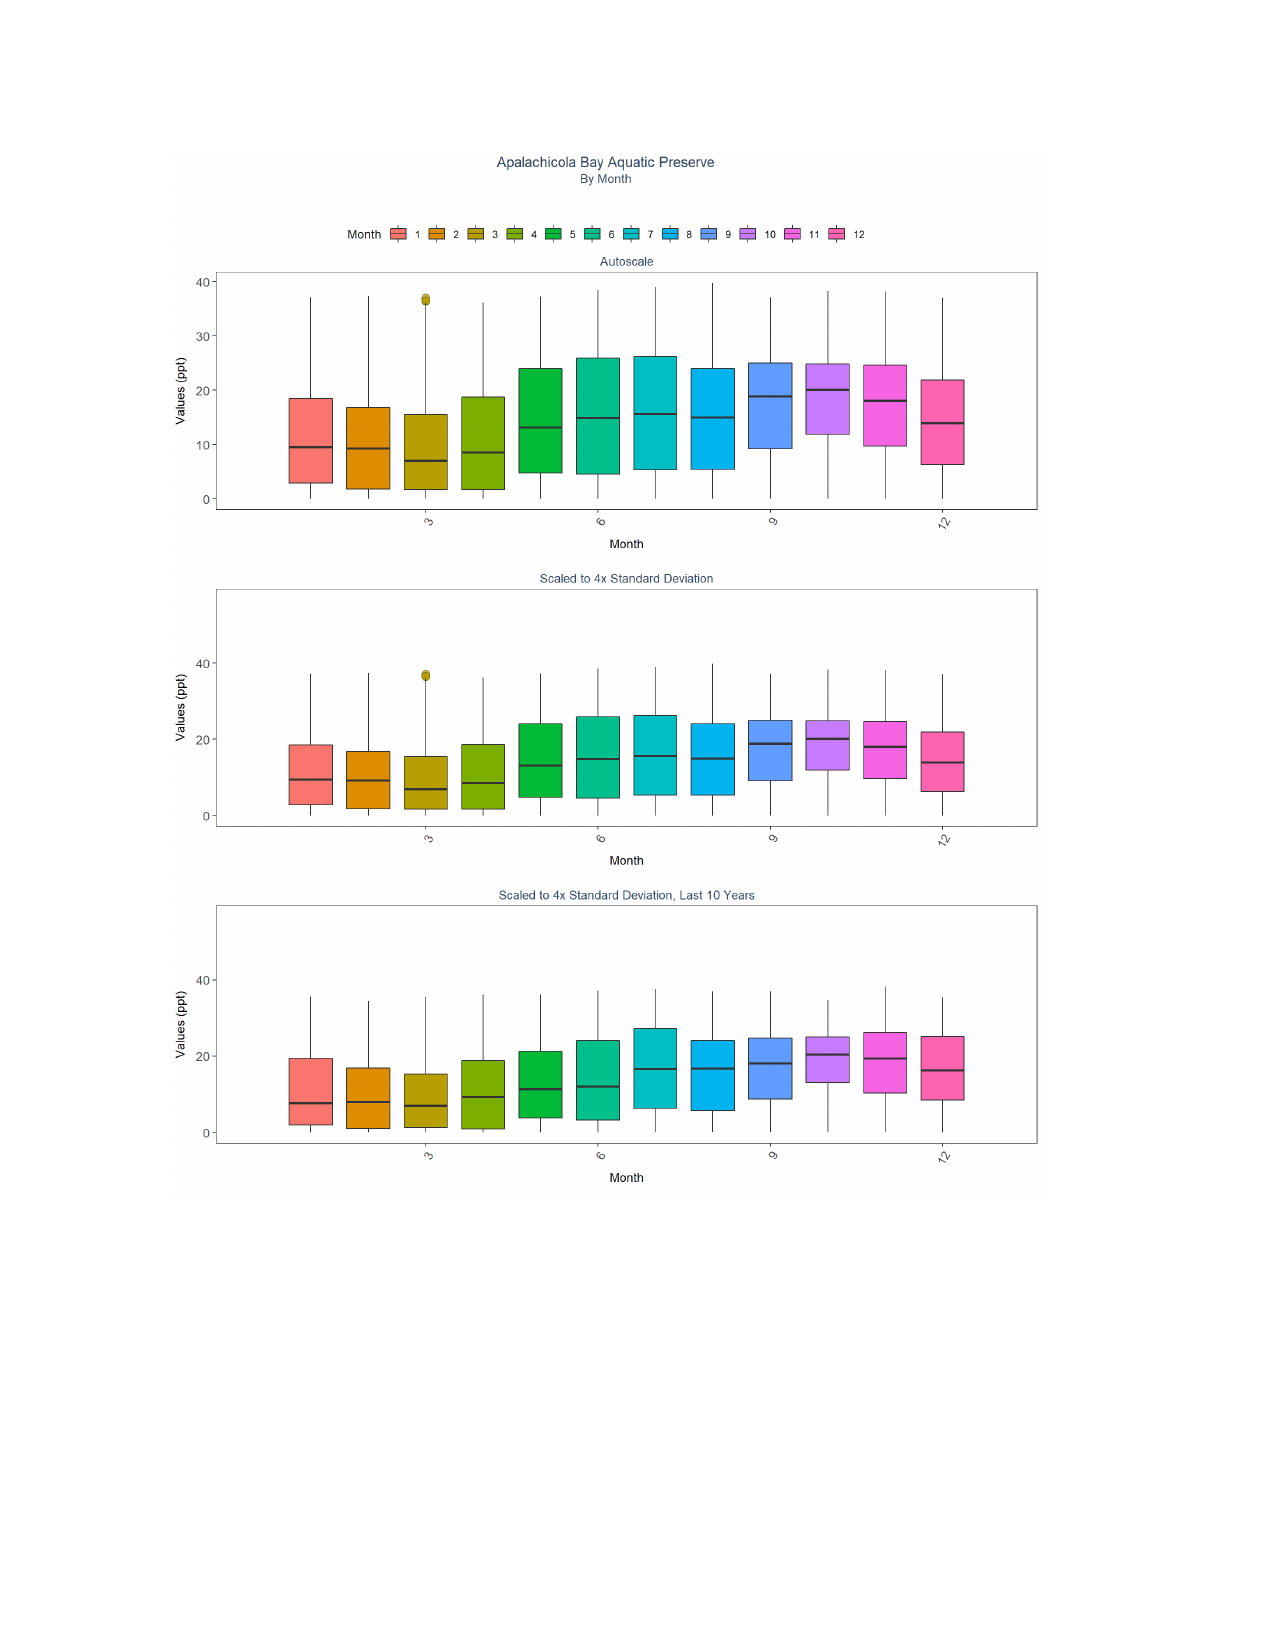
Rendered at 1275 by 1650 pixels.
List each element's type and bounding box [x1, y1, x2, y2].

picture [168, 150, 1044, 1200]
